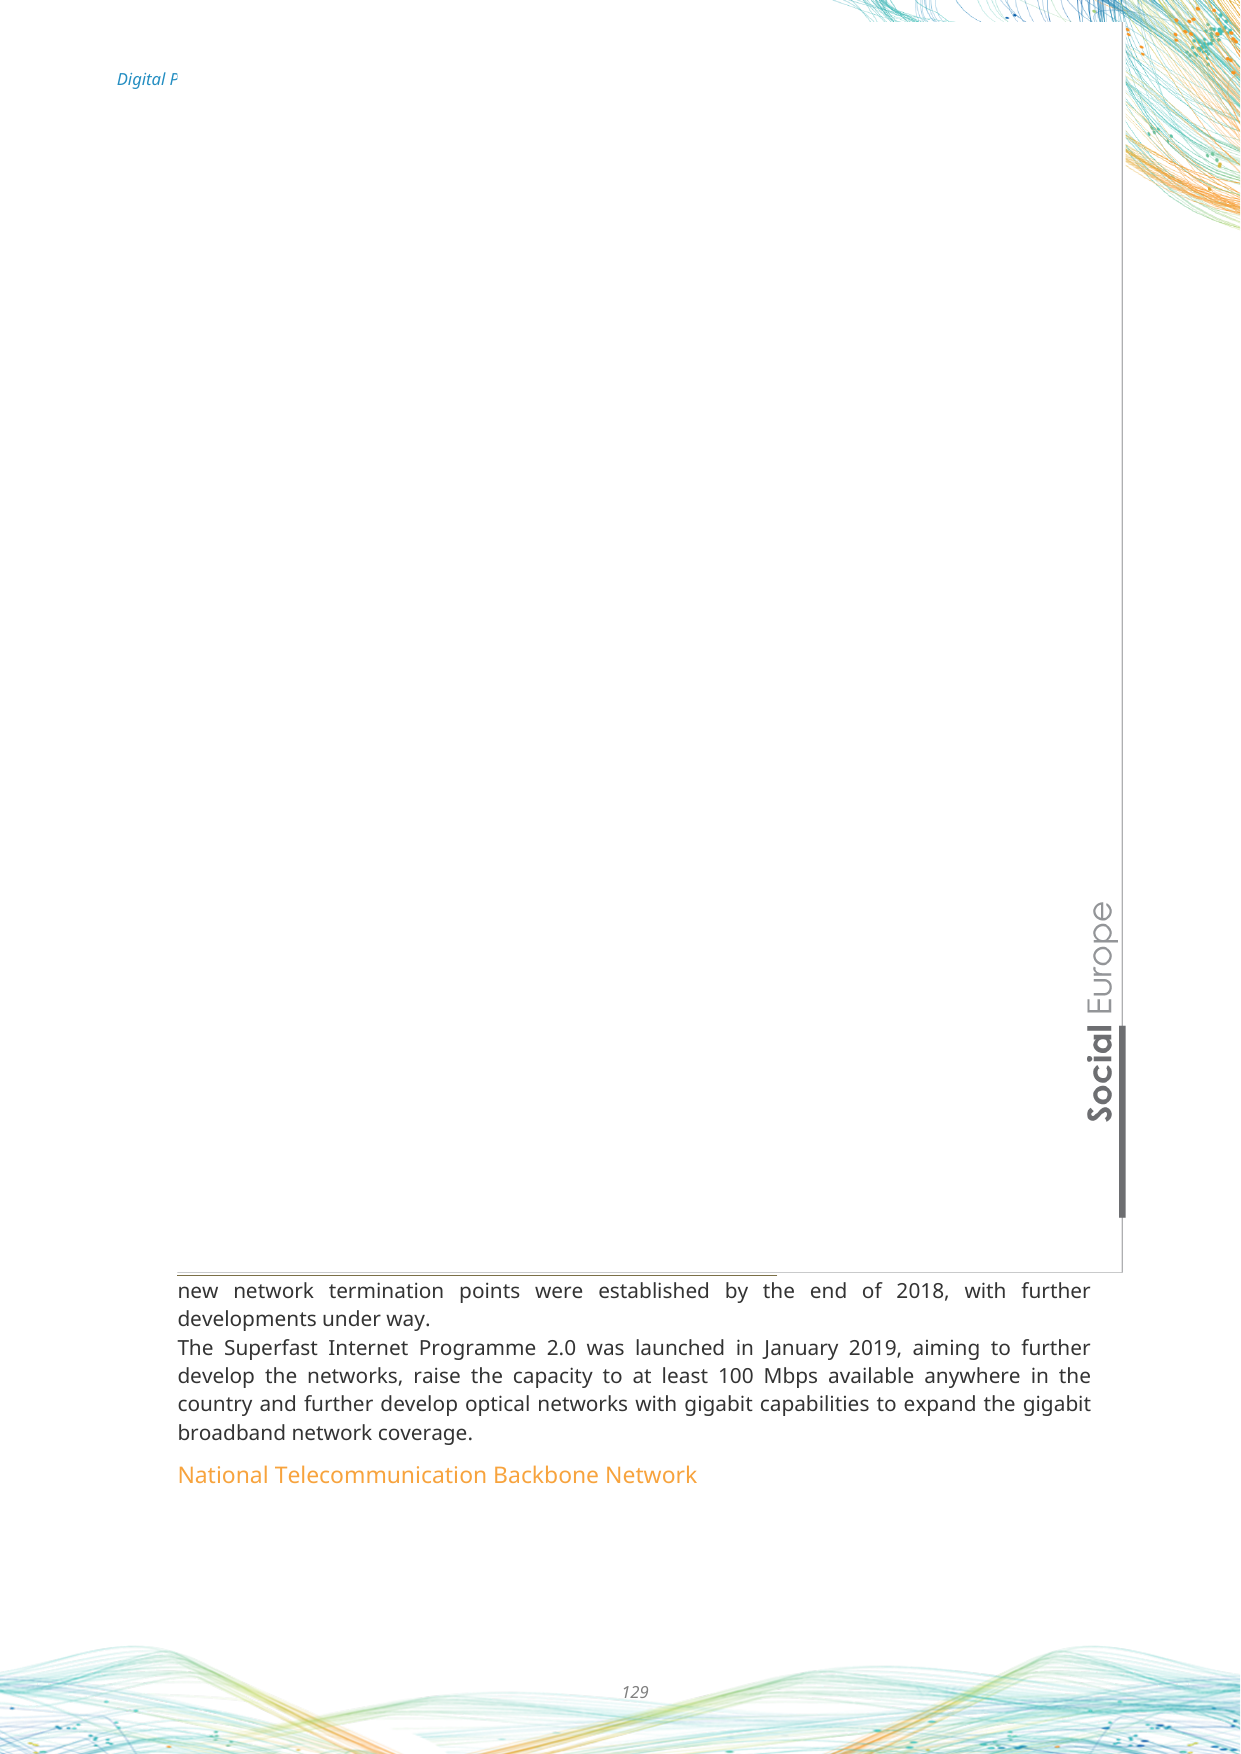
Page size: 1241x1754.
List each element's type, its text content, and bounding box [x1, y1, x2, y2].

subtitle National Telecommunication Backbone Network [177, 1459, 1092, 1490]
text The Superfast Internet Programme 2.0 was launched in January 2019, aiming to further develop the networks, raise the capacity to at least 100 Mbps available anywhere in the country and further develop optical networks with gigabit capabilities to expand the gigabit broadband network coverage. [177, 1333, 1092, 1446]
picture [177, 0, 1241, 1273]
picture [0, 1621, 1241, 1754]
text The Superfast Internet Programme was started in 2015 with the goal of providing at least 30 Mbps broadband connection in every part of Hungary. As part of the programme, 500 000 new network termination points were established by the end of 2018, with further developments under way. [177, 1276, 1092, 1333]
